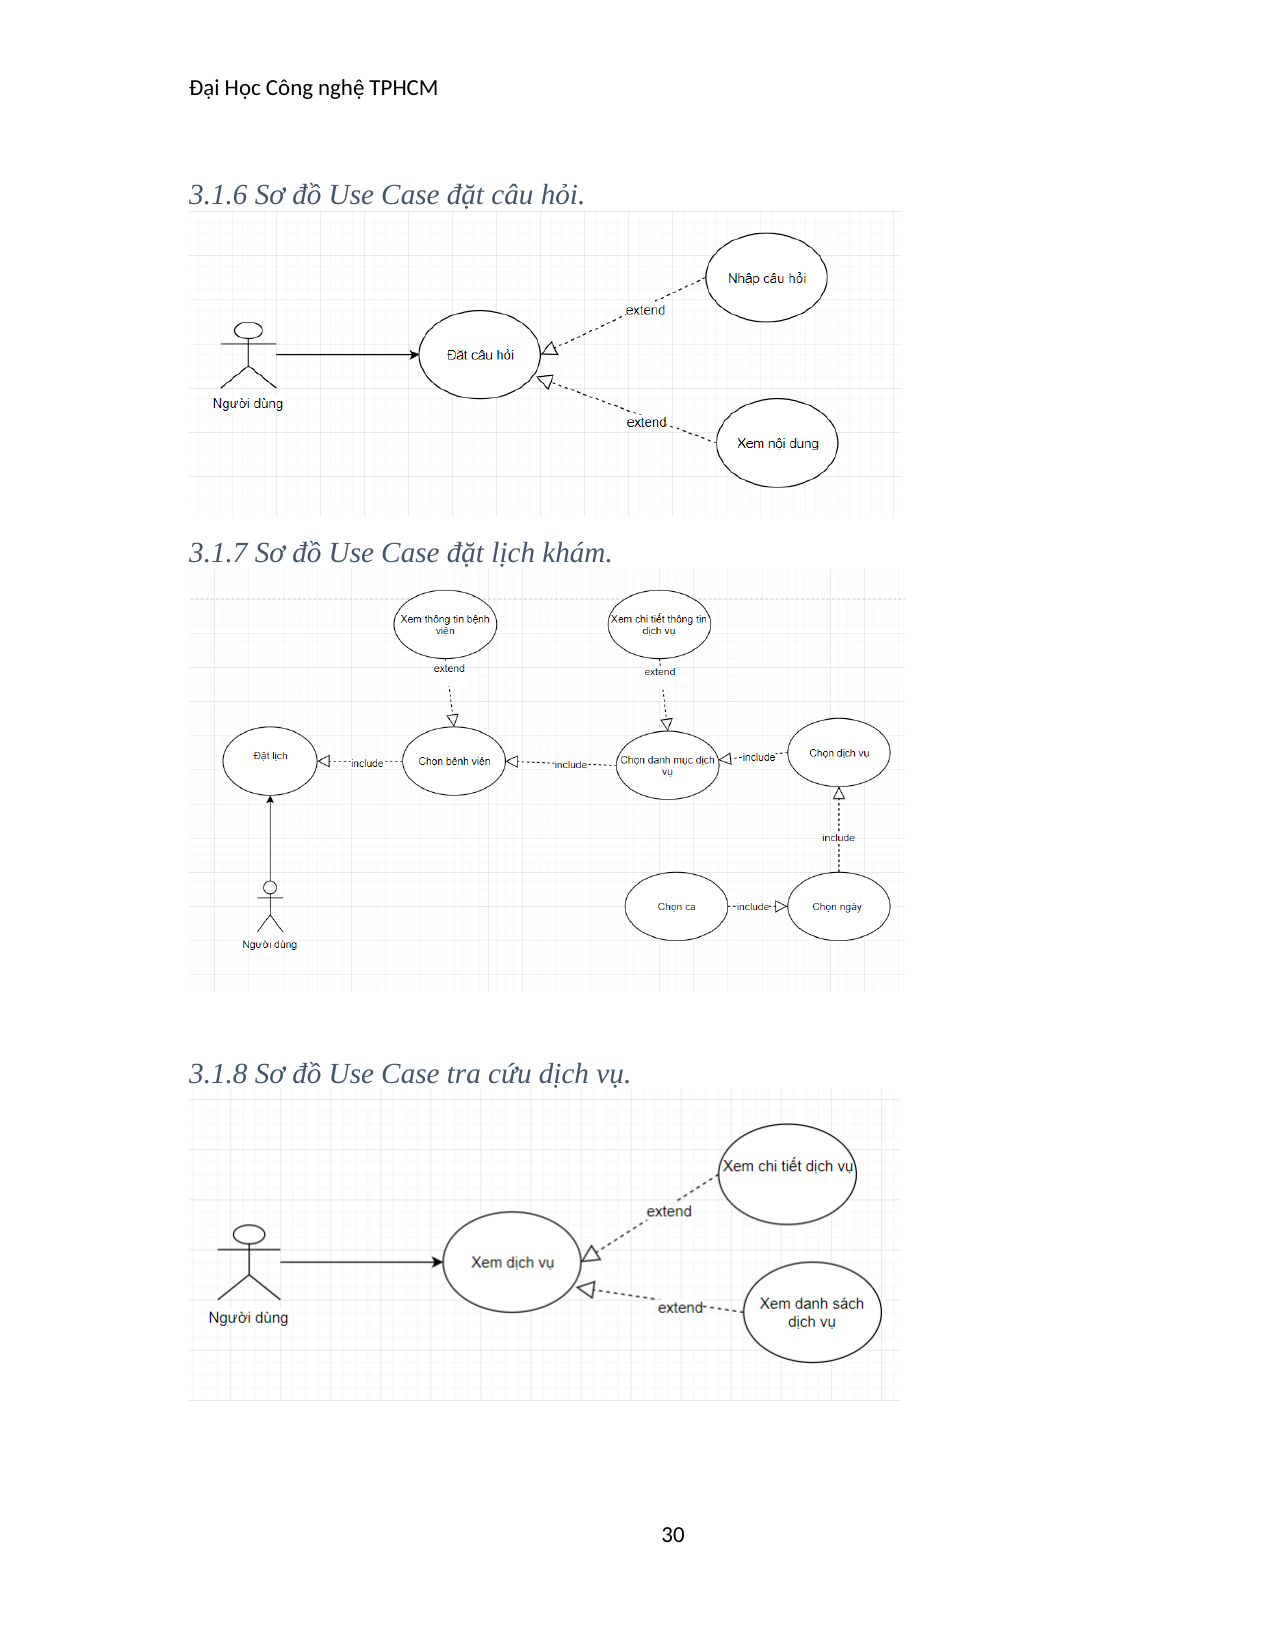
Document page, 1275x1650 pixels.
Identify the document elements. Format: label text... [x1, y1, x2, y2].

picture [188, 1089, 901, 1401]
subtitle 3.1.6 Sơ đồ Use Case đặt câu hỏi. [189, 177, 1156, 211]
picture [188, 569, 905, 992]
picture [188, 210, 902, 517]
subtitle 3.1.8 Sơ đồ Use Case tra cứu dịch vụ. [189, 1056, 1156, 1089]
subtitle 3.1.7 Sơ đồ Use Case đặt lịch khám. [189, 536, 1156, 569]
